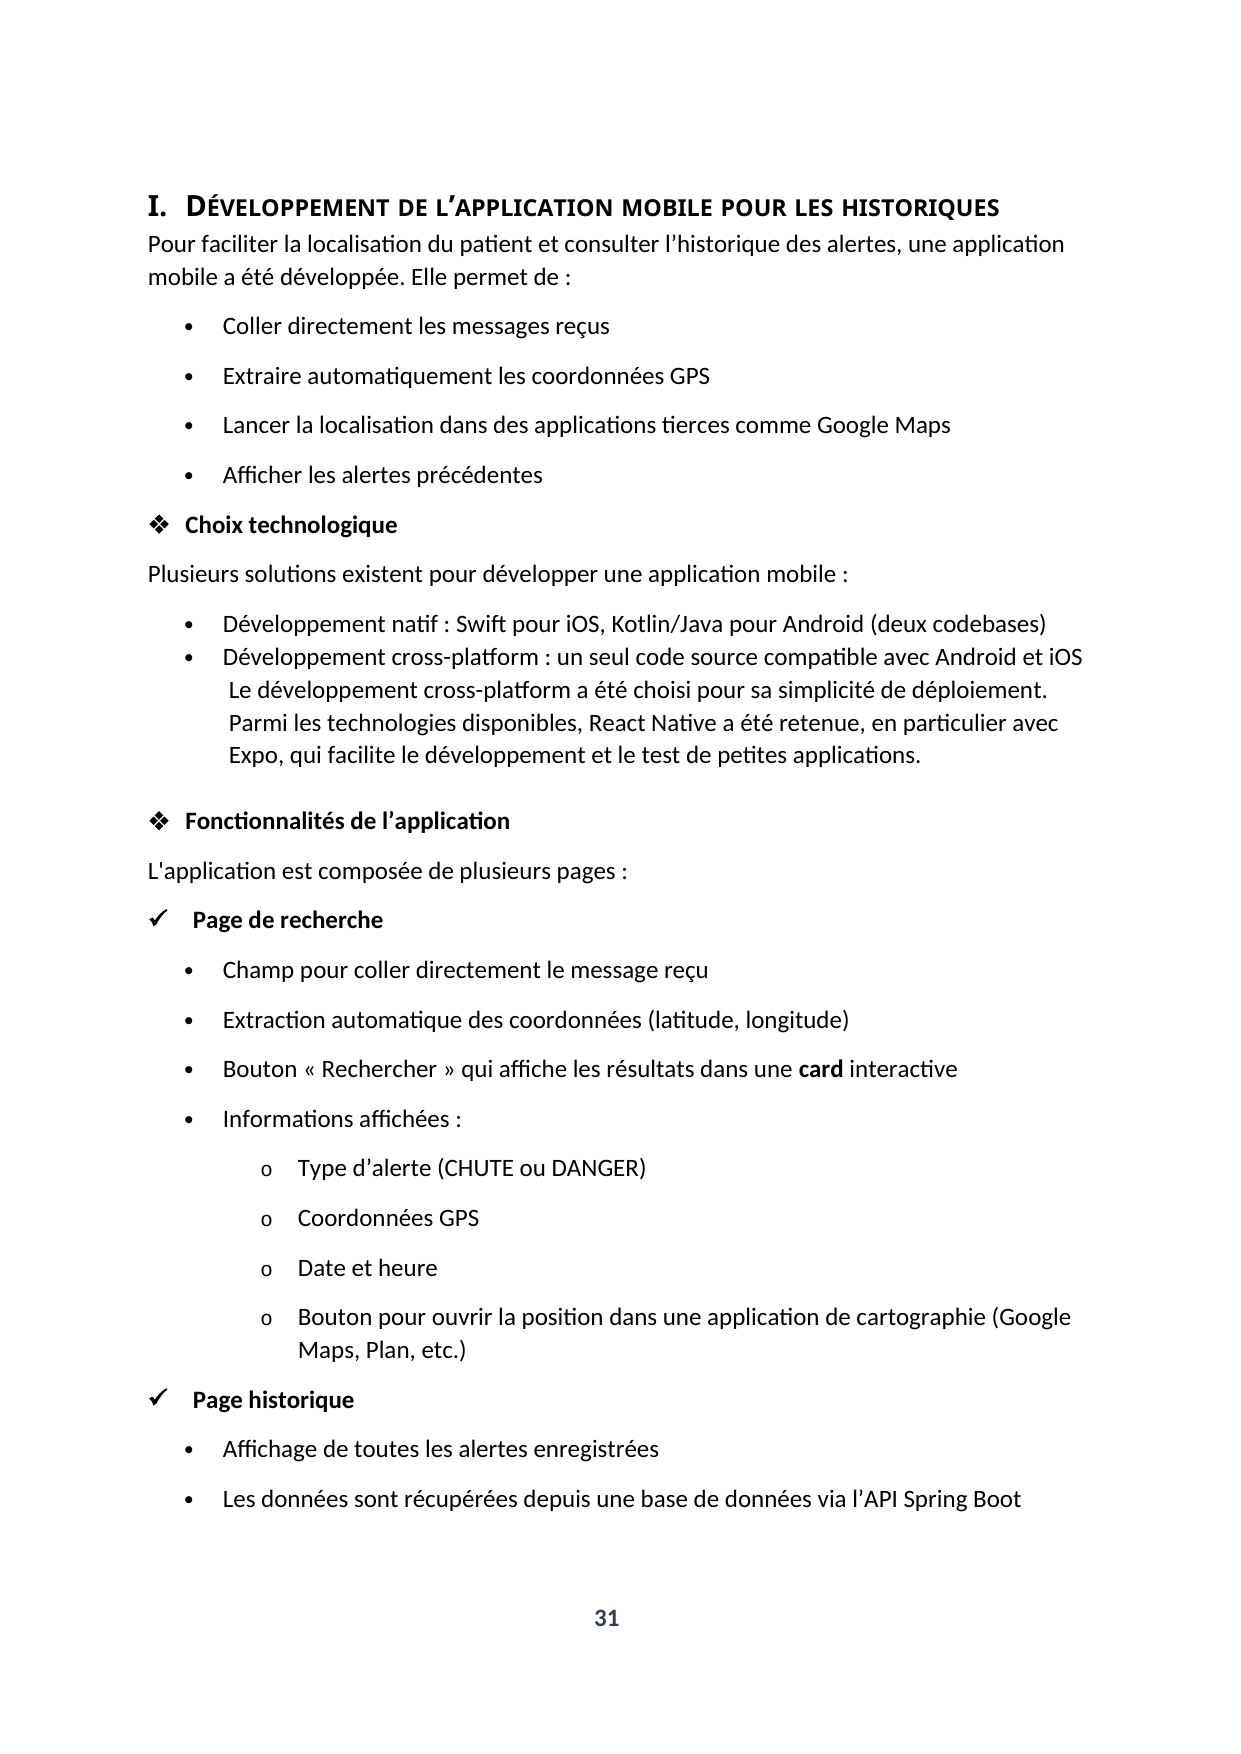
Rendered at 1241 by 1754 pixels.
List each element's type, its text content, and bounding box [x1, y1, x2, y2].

list Extraire automatiquement les coordonnées GPS [185, 360, 1093, 391]
subtitle Développement de l’application mobile pour les historiques [148, 185, 1093, 225]
list Page historique [148, 1384, 1093, 1414]
list Type d’alerte (CHUTE ou DANGER) [260, 1152, 1093, 1183]
list Fonctionnalités de l’application [148, 805, 1093, 836]
list Développement natif : Swift pour iOS, Kotlin/Java pour Android (deux codebases) [185, 608, 1093, 638]
list Coller directement les messages reçus [185, 310, 1093, 341]
list Le développement cross-platform a été choisi pour sa simplicité de déploiement. Parmi les technologies disponibles, React Native a été retenue, en particulier avec Expo, qui facilite le développement et le test de petites applications. [228, 674, 1093, 770]
list Afficher les alertes précédentes [185, 459, 1093, 490]
list Informations affichées : [185, 1103, 1093, 1133]
list Affichage de toutes les alertes enregistrées [185, 1433, 1093, 1464]
text L'application est composée de plusieurs pages : [148, 855, 1093, 886]
list Choix technologique [148, 509, 1093, 539]
list Champ pour coller directement le message reçu [185, 954, 1093, 985]
list Bouton pour ouvrir la position dans une application de cartographie (Google Maps, Plan, etc.) [260, 1301, 1093, 1365]
list Coordonnées GPS [260, 1202, 1093, 1233]
list Bouton « Rechercher » qui affiche les résultats dans une card interactive [185, 1053, 1093, 1084]
text Pour faciliter la localisation du patient et consulter l’historique des alertes, une application mobile a été développée. Elle permet de : [148, 228, 1093, 291]
list Date et heure [260, 1252, 1093, 1282]
list Extraction automatique des coordonnées (latitude, longitude) [185, 1004, 1093, 1034]
list Lancer la localisation dans des applications tierces comme Google Maps [185, 409, 1093, 440]
list Page de recherche [148, 904, 1093, 935]
list Développement cross-platform : un seul code source compatible avec Android et iOS [185, 641, 1093, 671]
text Plusieurs solutions existent pour développer une application mobile : [148, 558, 1093, 589]
list Les données sont récupérées depuis une base de données via l’API Spring Boot [185, 1483, 1093, 1513]
